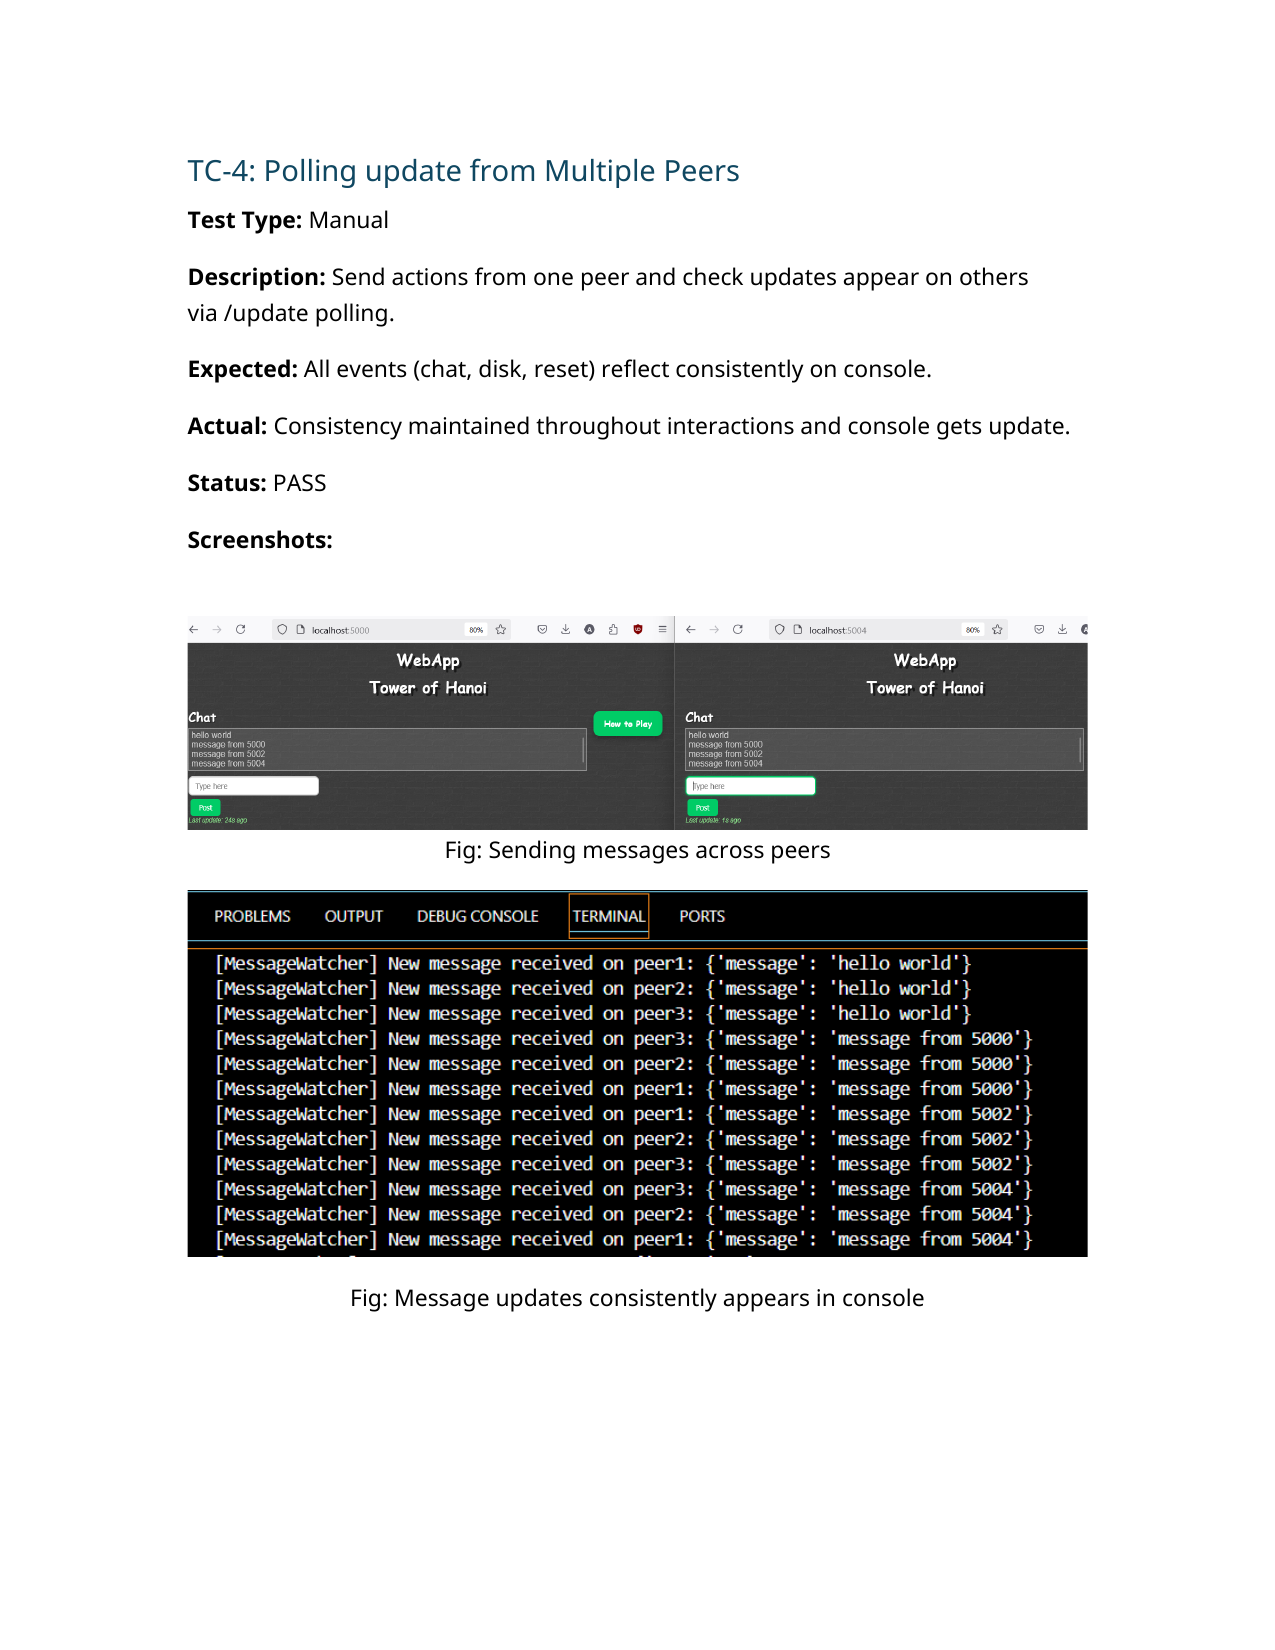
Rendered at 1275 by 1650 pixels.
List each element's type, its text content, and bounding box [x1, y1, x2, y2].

text Fig: Sending messages across peers [187, 830, 1087, 865]
picture [187, 616, 1088, 830]
text Screenshots: [187, 524, 1087, 591]
text Actual: Consistency maintained throughout interactions and console gets update. [187, 410, 1087, 441]
subtitle TC-4: Polling update from Multiple Peers [187, 150, 1087, 190]
text Description: Send actions from one peer and check updates appear on others via /update polling. [187, 261, 1087, 328]
text Status: PASS [187, 467, 1087, 498]
text Expected: All events (chat, disk, reset) reflect consistently on console. [187, 353, 1087, 385]
text Fig: Message updates consistently appears in console [187, 1282, 1087, 1313]
text Test Type: Manual [187, 204, 1087, 235]
picture [187, 890, 1088, 1257]
